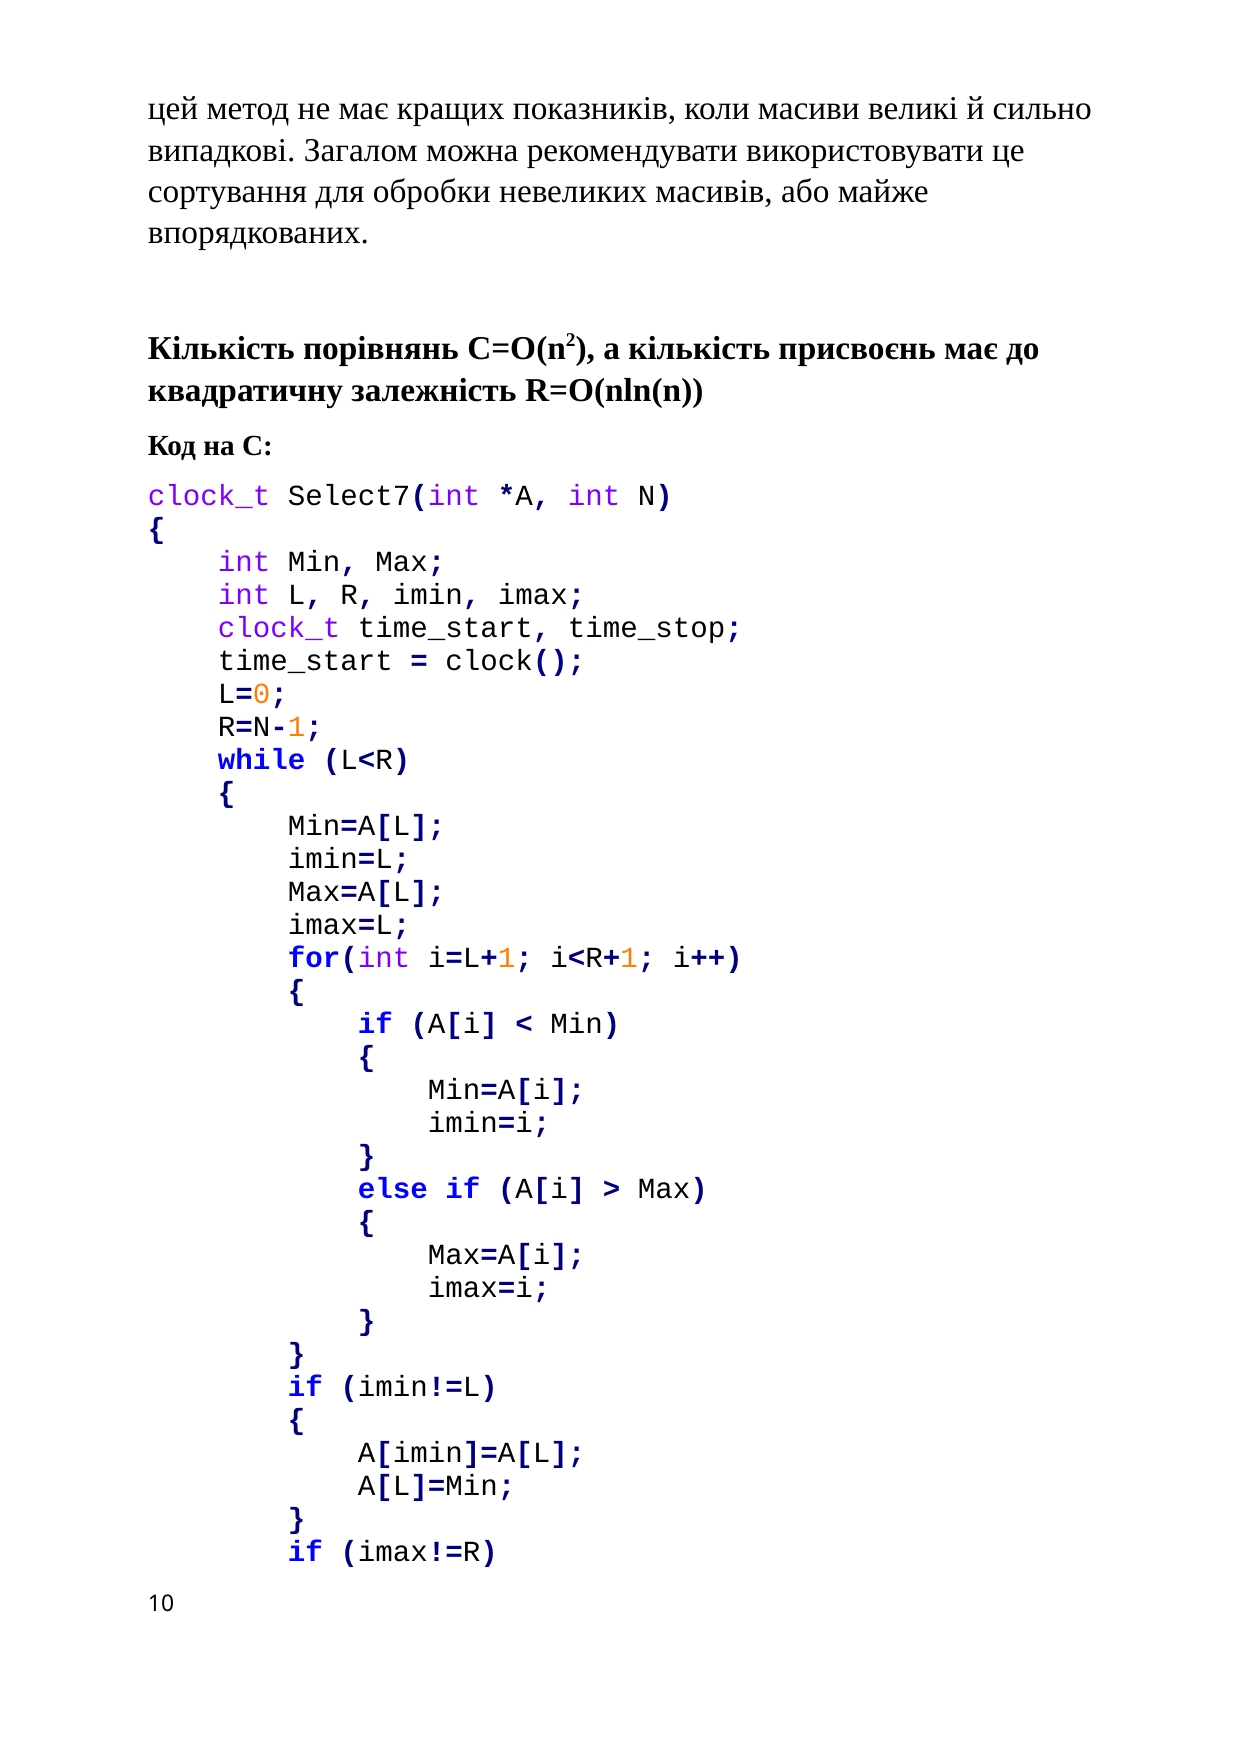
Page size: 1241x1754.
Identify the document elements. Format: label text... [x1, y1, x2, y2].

text Max=A[L]; [148, 877, 1152, 910]
text imin=L; [148, 844, 1152, 877]
text } [148, 1504, 1152, 1537]
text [148, 88, 1152, 251]
text R=N-1; [148, 712, 1152, 745]
text if (A[i] < Min) [148, 1009, 1152, 1042]
text A[imin]=A[L]; [148, 1438, 1152, 1471]
text A[L]=Min; [148, 1471, 1152, 1504]
text imax=L; [148, 910, 1152, 943]
text if (imin!=L) [148, 1372, 1152, 1405]
text { [148, 778, 1152, 811]
text Кількість порівнянь C=O(n2), а кількість присвоєнь має до квадратичну залежність R=O(nln(n)) [148, 329, 1152, 408]
text time_start = clock(); [148, 646, 1152, 679]
text } [148, 1141, 1152, 1174]
text imax=i; [148, 1273, 1152, 1306]
text { [148, 976, 1152, 1009]
text imin=i; [148, 1108, 1152, 1141]
text { [148, 514, 1152, 547]
text int Min, Max; [148, 547, 1152, 580]
text Min=A[L]; [148, 811, 1152, 844]
text clock_t Select7(int *A, int N) [148, 481, 1152, 514]
text { [148, 1405, 1152, 1438]
text Max=A[i]; [148, 1240, 1152, 1273]
text { [148, 1207, 1152, 1240]
text { [148, 1042, 1152, 1075]
text } [148, 1306, 1152, 1339]
text int L, R, imin, imax; [148, 580, 1152, 613]
text while (L<R) [148, 745, 1152, 778]
text clock_t time_start, time_stop; [148, 613, 1152, 646]
text if (imax!=R) [148, 1537, 1152, 1571]
text else if (A[i] > Max) [148, 1174, 1152, 1207]
text } [148, 1339, 1152, 1372]
text Min=A[i]; [148, 1075, 1152, 1108]
text L=0; [148, 679, 1152, 712]
text Код на С: [148, 428, 1152, 462]
text for(int i=L+1; i<R+1; i++) [148, 943, 1152, 976]
